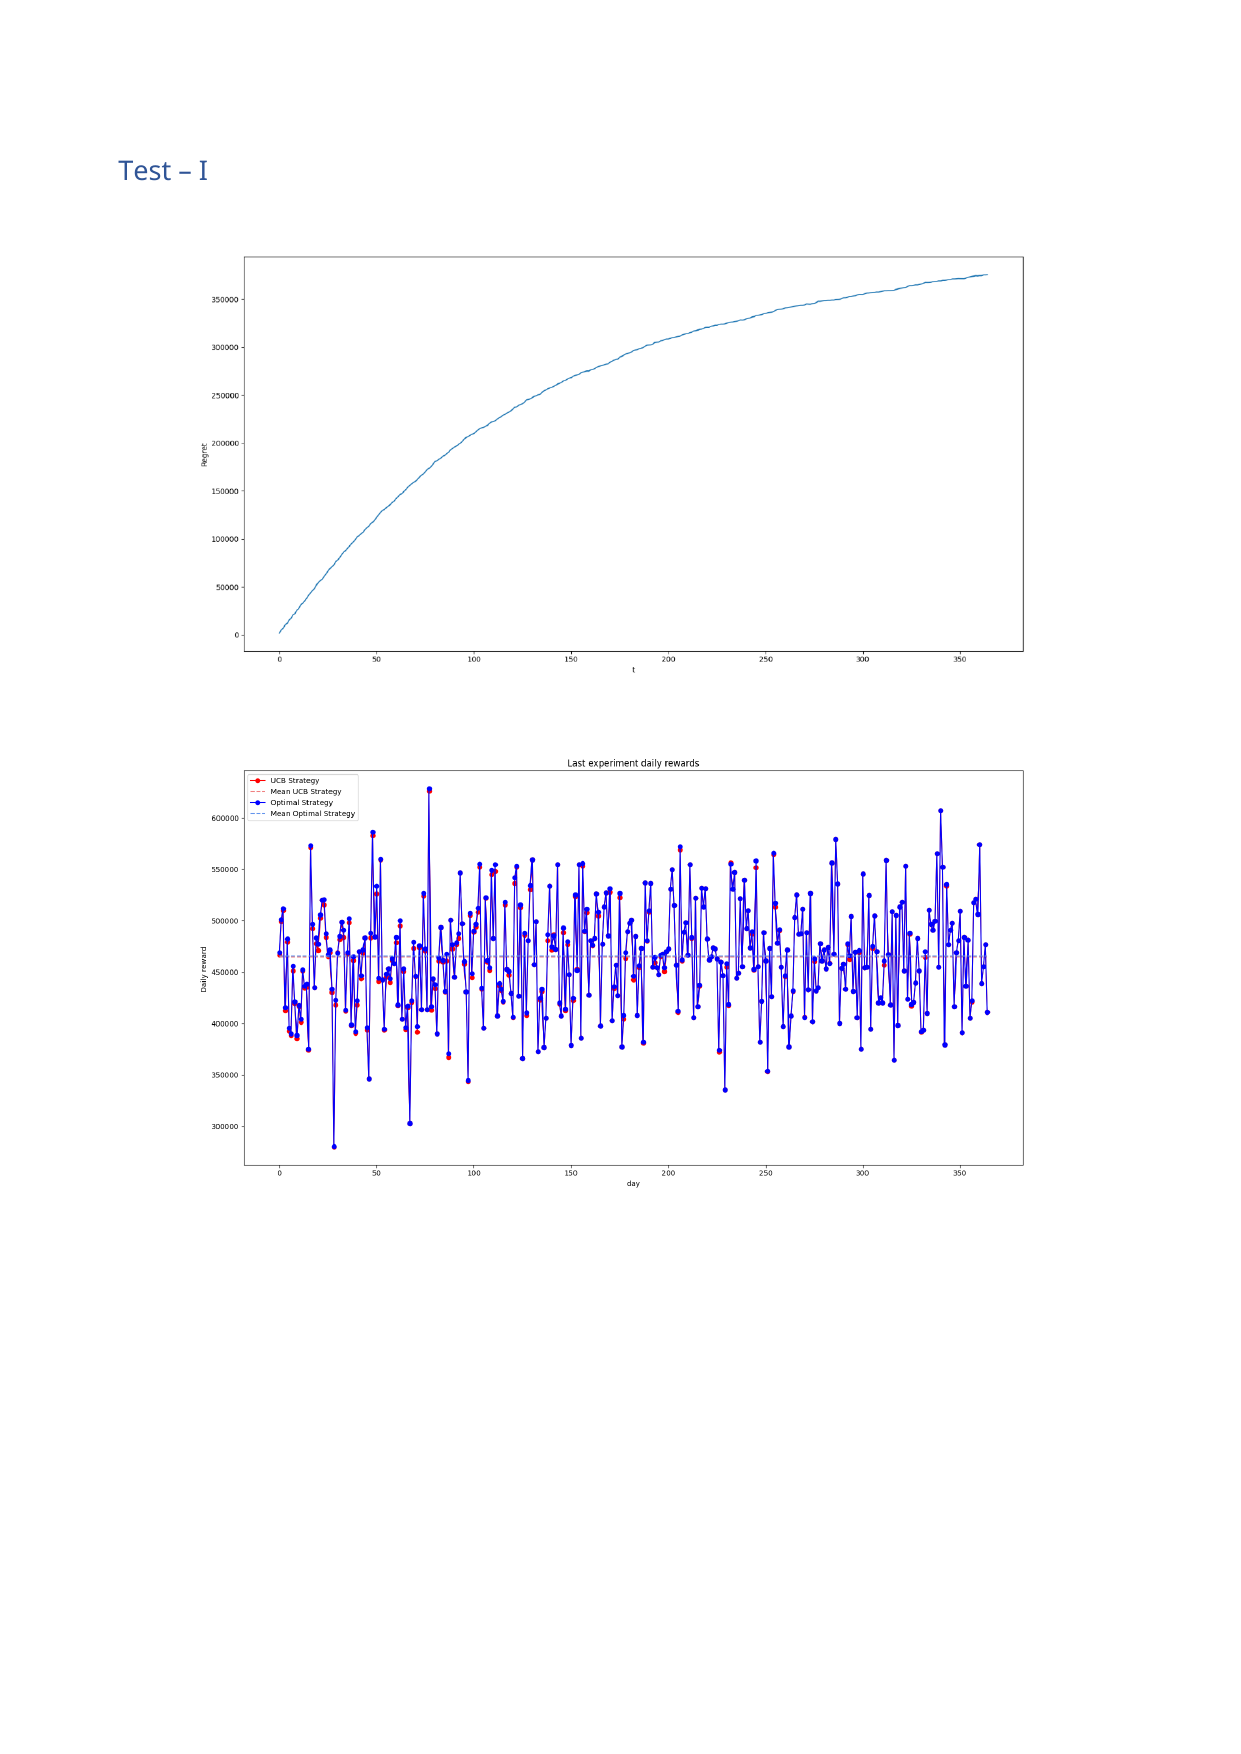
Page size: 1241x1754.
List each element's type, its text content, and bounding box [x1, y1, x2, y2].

picture [118, 709, 1123, 1221]
picture [118, 195, 1123, 707]
subtitle Test – I [118, 152, 1122, 189]
